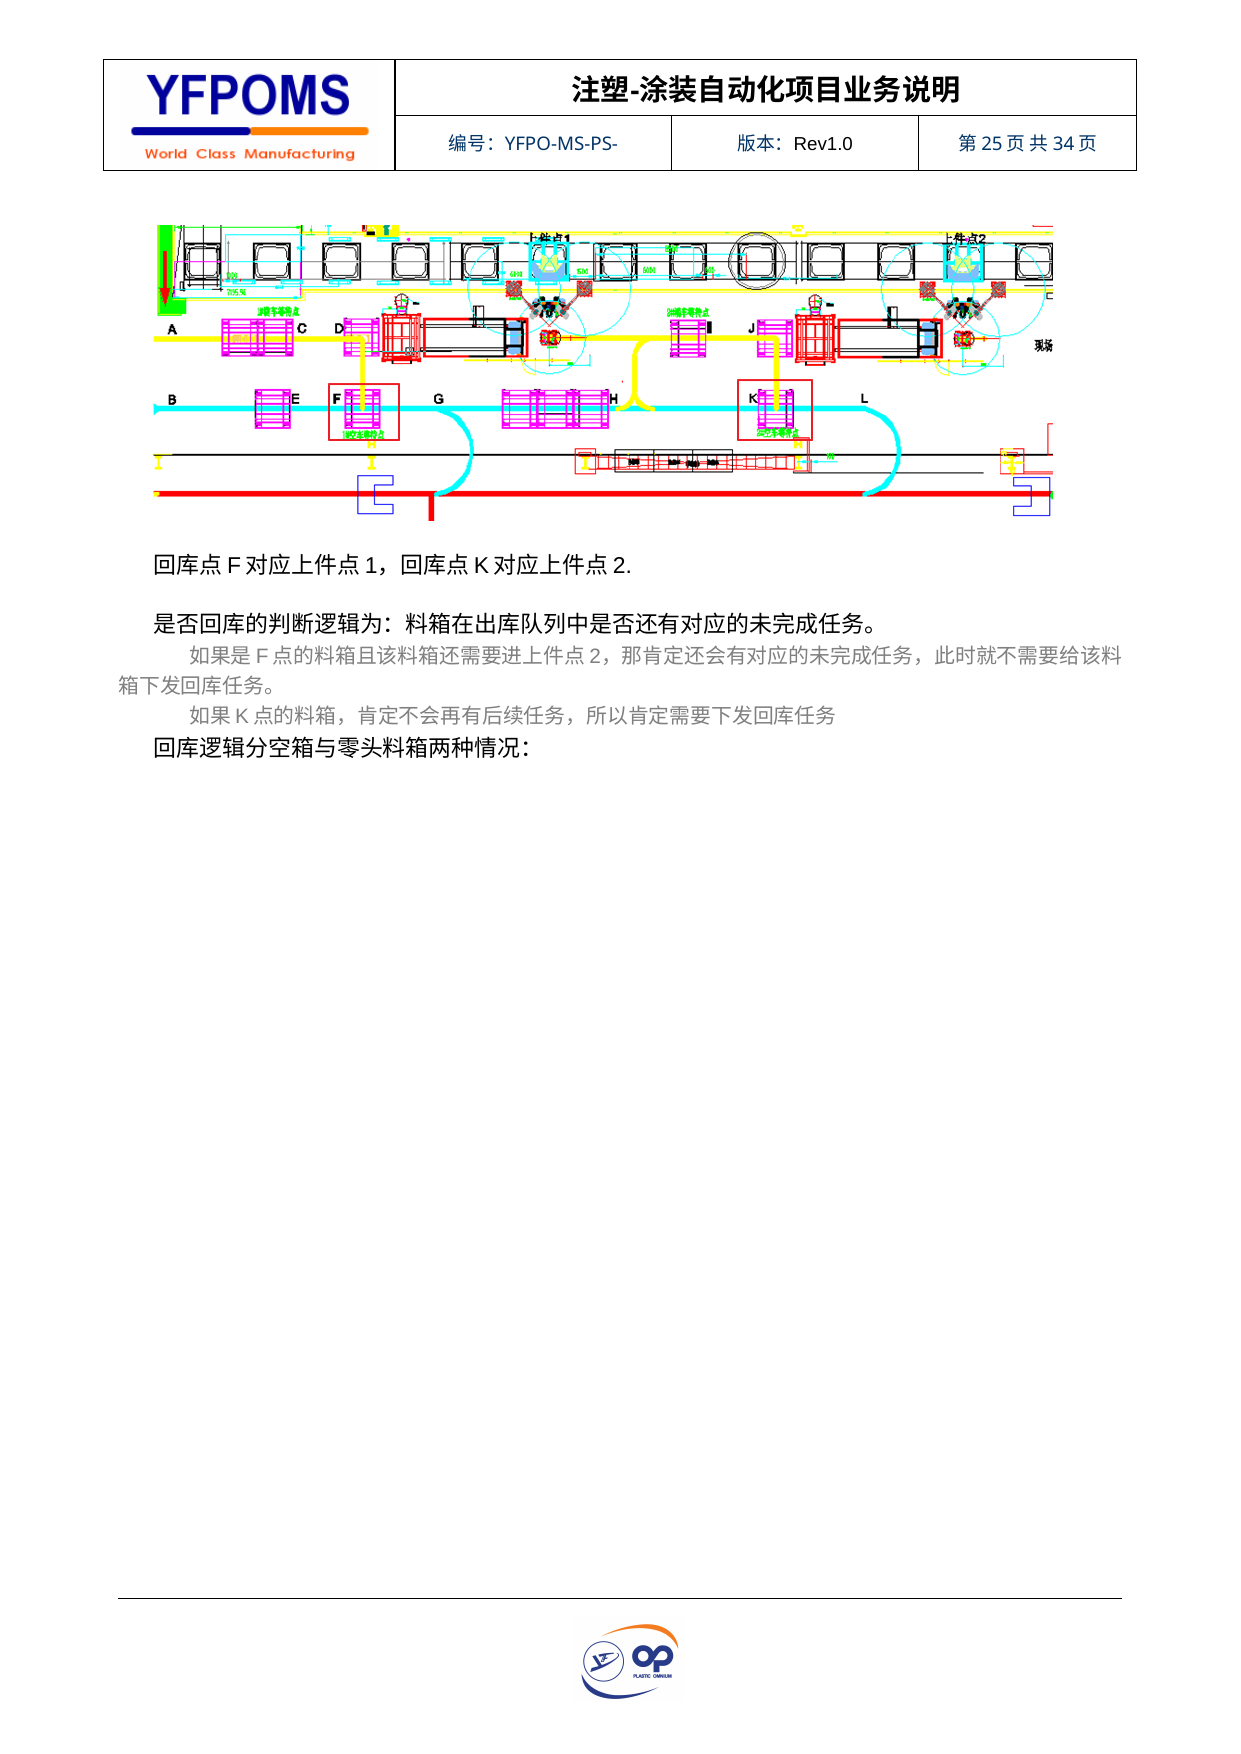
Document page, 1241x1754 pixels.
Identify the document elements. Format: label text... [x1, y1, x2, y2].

text 如果是F点的料箱且该料箱还需要进上件点2，那肯定还会有对应的未完成任务，此时就不需要给该料箱下发回库任务。 [118, 639, 1122, 700]
picture [153, 192, 1054, 521]
text 是否回库的判断逻辑为：料箱在出库队列中是否还有对应的未完成任务。 [118, 606, 1122, 639]
text 回库点F对应上件点1，回库点K对应上件点2. [118, 547, 1122, 580]
text 如果K点的料箱，肯定不会再有后续任务，所以肯定需要下发回库任务 [118, 700, 1122, 730]
picture [120, 60, 378, 170]
text 回库逻辑分空箱与零头料箱两种情况： [118, 730, 1122, 763]
picture [573, 1617, 683, 1702]
